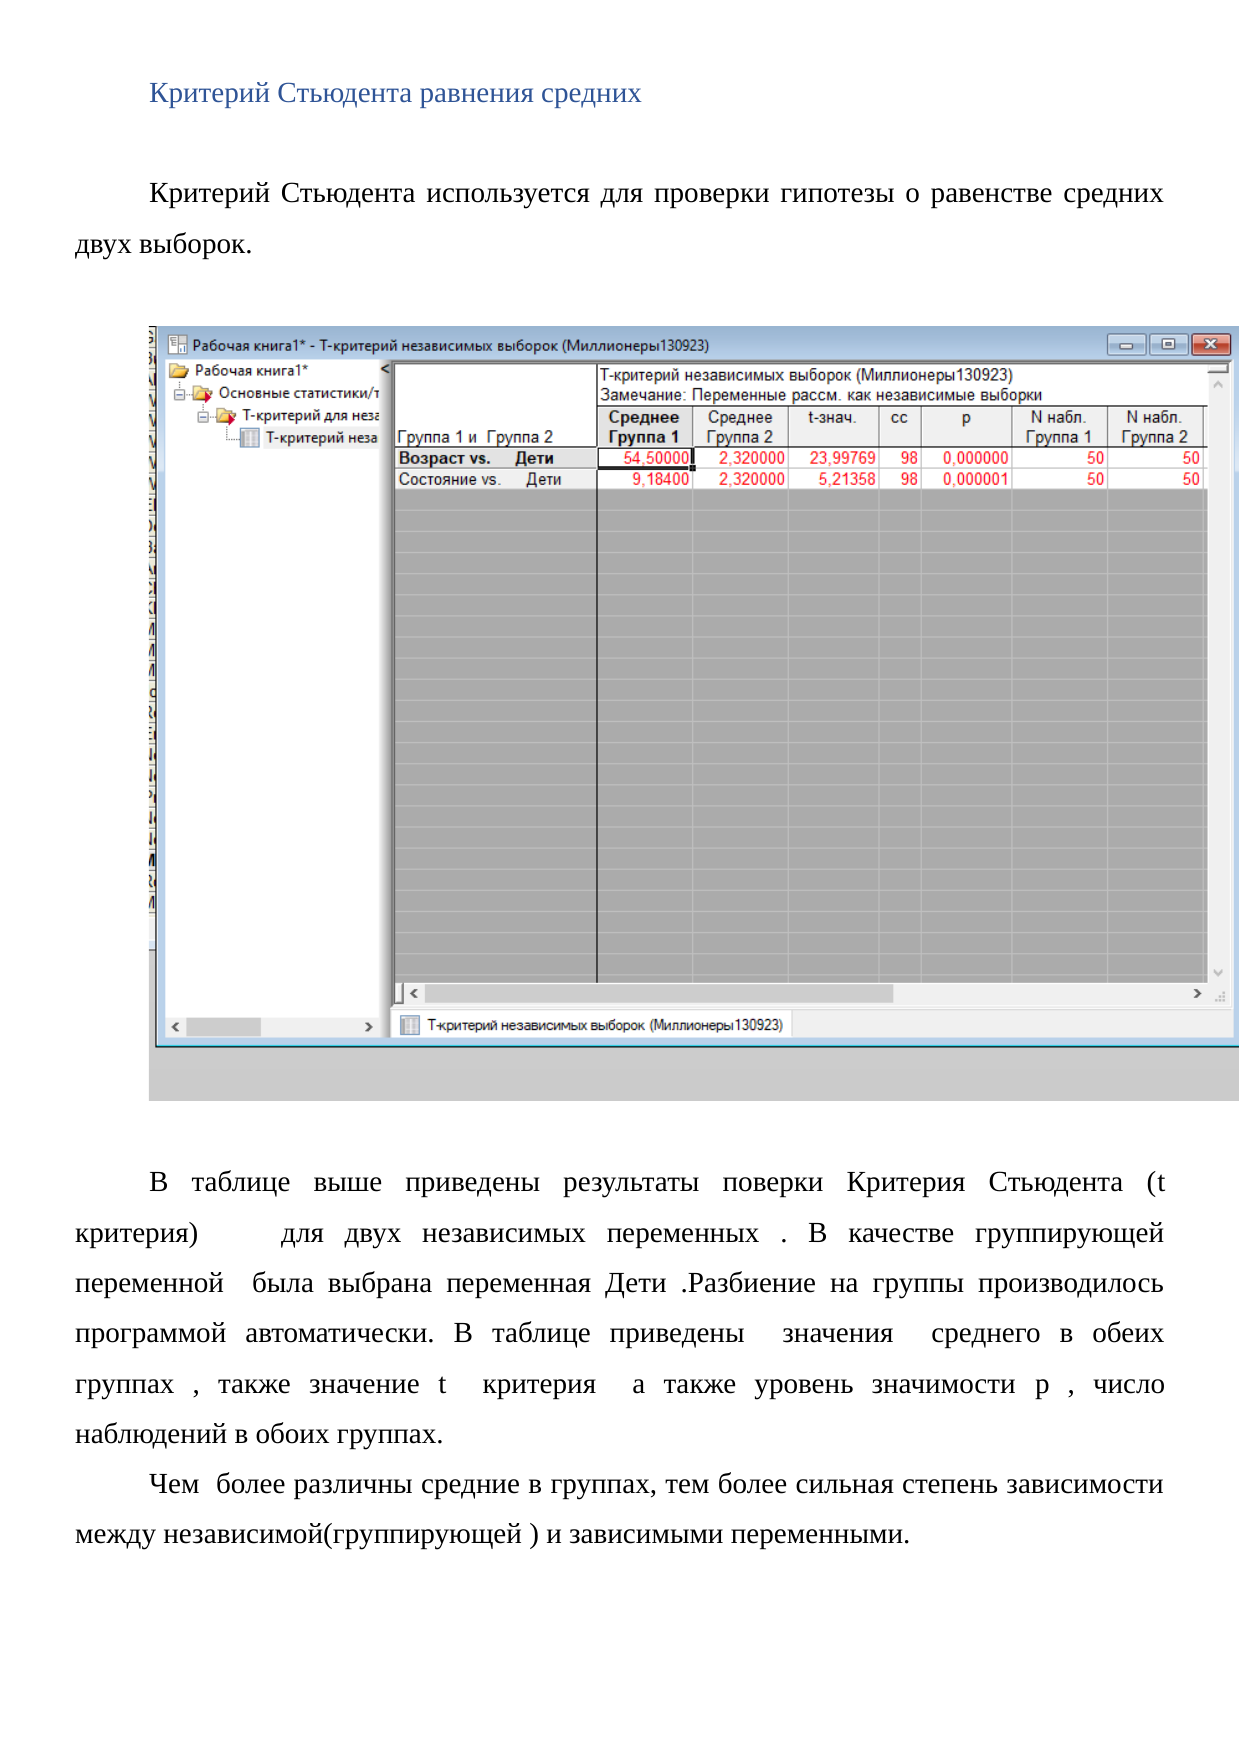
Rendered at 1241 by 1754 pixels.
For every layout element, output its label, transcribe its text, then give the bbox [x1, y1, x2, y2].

text Критерий Стьюдента используется для проверки гипотезы о равенстве средних двух выборок. [75, 176, 1165, 259]
picture [148, 326, 1239, 1101]
text Чем более различны средние в группах, тем более сильная степень зависимости между независимой(группирующей ) и зависимыми переменными. [75, 1466, 1165, 1550]
text В таблице выше приведены результаты поверки Критерия Стьюдента (t критерия) для двух независимых переменных . В качестве группирующей переменной была выбрана переменная Дети .Разбиение на группы производилось программой автоматически. В таблице приведены значения среднего в обеих группах , также значение t критерия а также уровень значимости p , число наблюдений в обоих группах. [75, 1164, 1165, 1449]
subtitle Критерий Стьюдента равнения средних [75, 75, 1165, 108]
